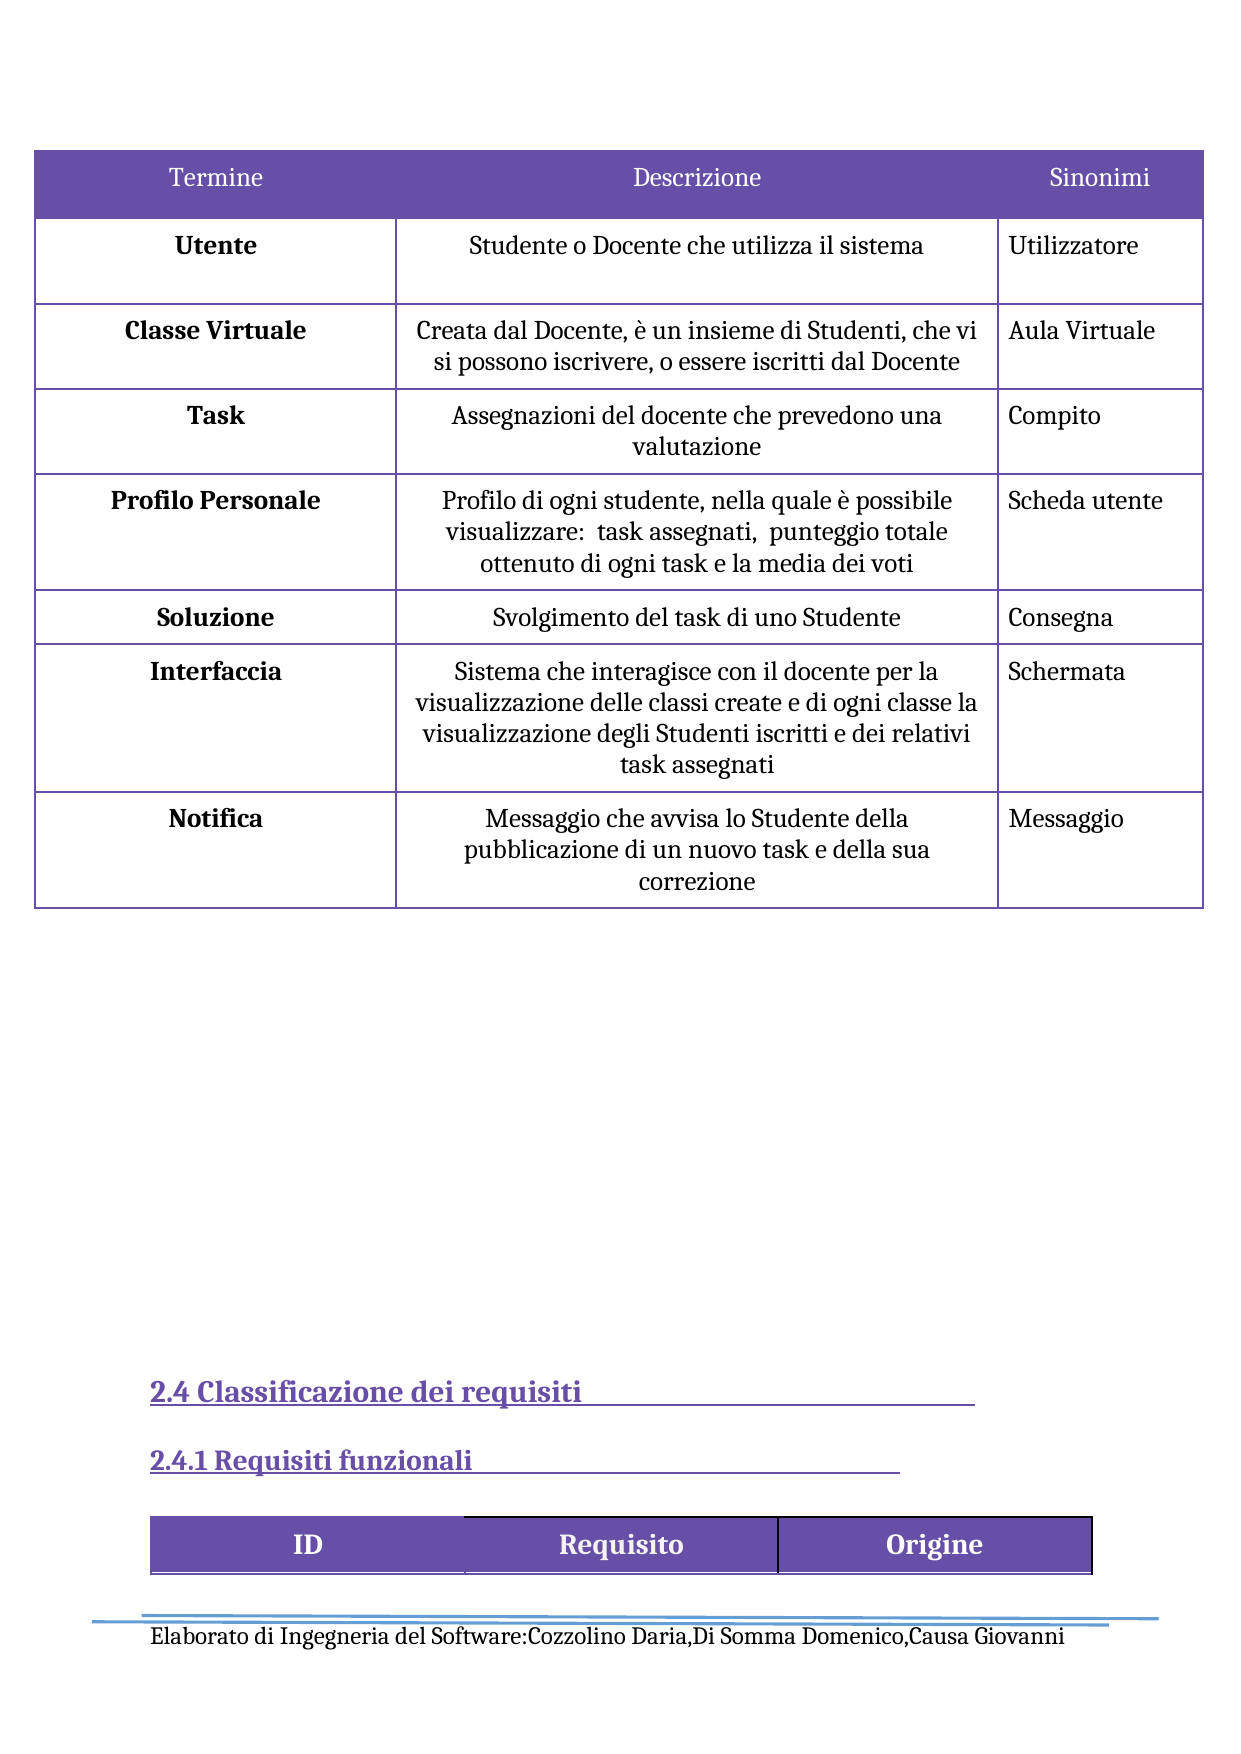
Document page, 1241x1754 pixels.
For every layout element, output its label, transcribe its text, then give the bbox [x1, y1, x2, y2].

table_cell Interfaccia [36, 645, 395, 791]
table_header ID [152, 1518, 464, 1572]
table_cell Studente o Docente che utilizza il sistema [397, 219, 997, 302]
table_cell Consegna [999, 591, 1202, 643]
table_cell Svolgimento del task di uno Studente [397, 591, 997, 643]
table_cell Profilo di ogni studente, nella quale è possibile visualizzare: task assegnati, punteggio totale ottenuto di ogni task e la media dei voti [397, 475, 997, 589]
table_cell Aula Virtuale [999, 305, 1202, 388]
table_cell Messaggio che avvisa lo Studente della pubblicazione di un nuovo task e della sua correzione [397, 793, 997, 907]
table_cell Classe Virtuale [36, 305, 395, 388]
table_header Origine [779, 1518, 1091, 1572]
table_cell Profilo Personale [36, 475, 395, 589]
text 2.4.1 Requisiti funzionali [150, 1444, 1090, 1477]
text 2.4 Classificazione dei requisiti [150, 1374, 1090, 1410]
table_cell Soluzione [36, 591, 395, 643]
table_cell Utente [36, 219, 395, 302]
table_cell Assegnazioni del docente che prevedono una valutazione [397, 390, 997, 473]
table_cell Schermata [999, 645, 1202, 791]
table_header Descrizione [397, 152, 997, 217]
table_header Sinonimi [999, 152, 1202, 217]
table_cell Scheda utente [999, 475, 1202, 589]
table_cell Messaggio [999, 793, 1202, 907]
table_header Requisito [466, 1518, 777, 1572]
table_cell Sistema che interagisce con il docente per la visualizzazione delle classi create e di ogni classe la visualizzazione degli Studenti iscritti e dei relativi task assegnati [397, 645, 997, 791]
table_header Termine [36, 152, 395, 217]
table_cell Utilizzatore [999, 219, 1202, 302]
table_cell Creata dal Docente, è un insieme di Studenti, che vi si possono iscrivere, o essere iscritti dal Docente [397, 305, 997, 388]
table_cell Task [36, 390, 395, 473]
table_cell Notifica [36, 793, 395, 907]
table_cell Compito [999, 390, 1202, 473]
